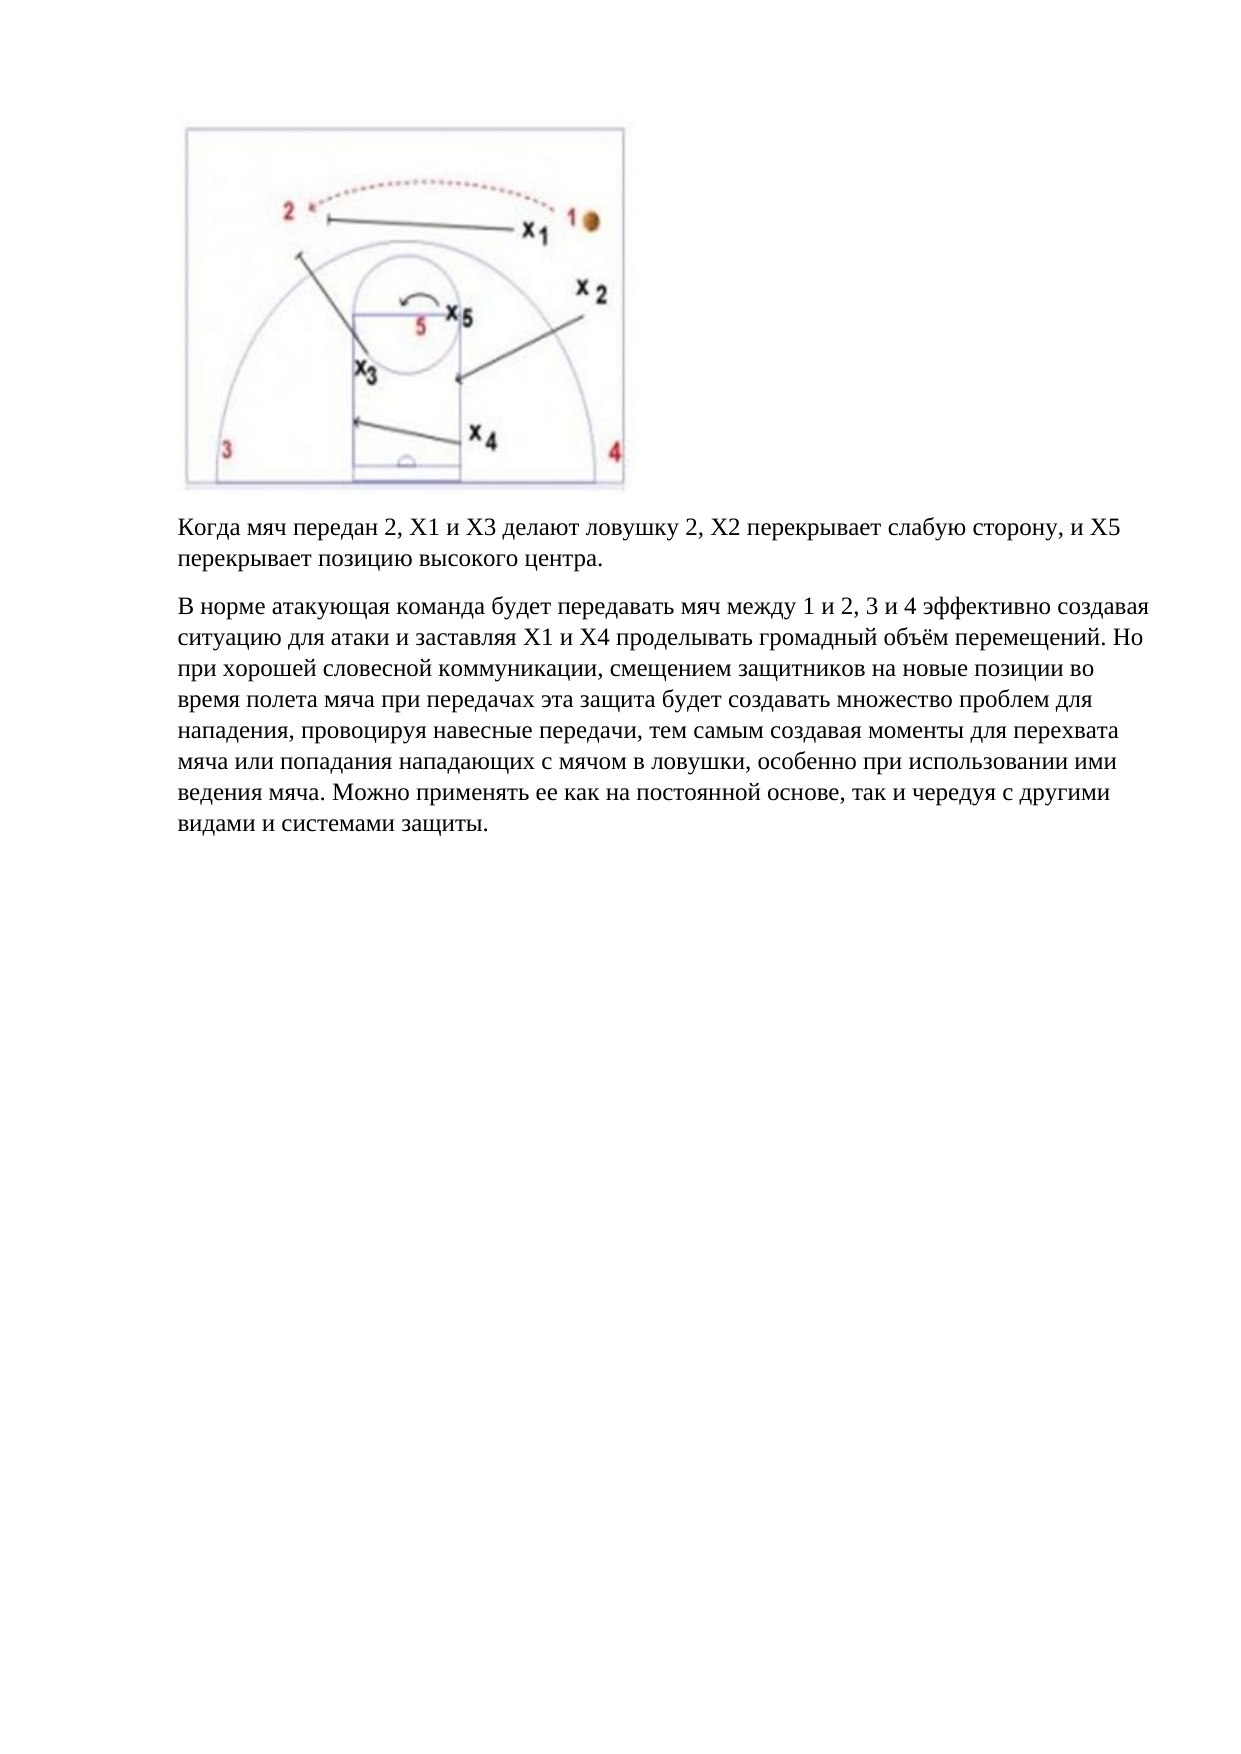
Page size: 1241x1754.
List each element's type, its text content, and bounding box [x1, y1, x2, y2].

text Когда мяч передан 2, Х1 и Х3 делают ловушку 2, Х2 перекрывает слабую сторону, и X5 перекрывает позицию высокого центра. [177, 512, 1152, 572]
picture [177, 118, 637, 494]
text В норме атакующая команда будет передавать мяч между 1 и 2, 3 и 4 эффективно создавая ситуацию для атаки и заставляя Х1 и Х4 проделывать громадный объём перемещений. Но при хорошей словесной коммуникации, смещением защитников на новые позиции во время полета мяча при передачах эта защита будет создавать множество проблем для нападения, провоцируя навесные передачи, тем самым создавая моменты для перехвата мяча или попадания нападающих с мячом в ловушки, особенно при использовании ими ведения мяча. Можно применять ее как на постоянной основе, так и чередуя с другими видами и системами защиты. [177, 591, 1152, 837]
